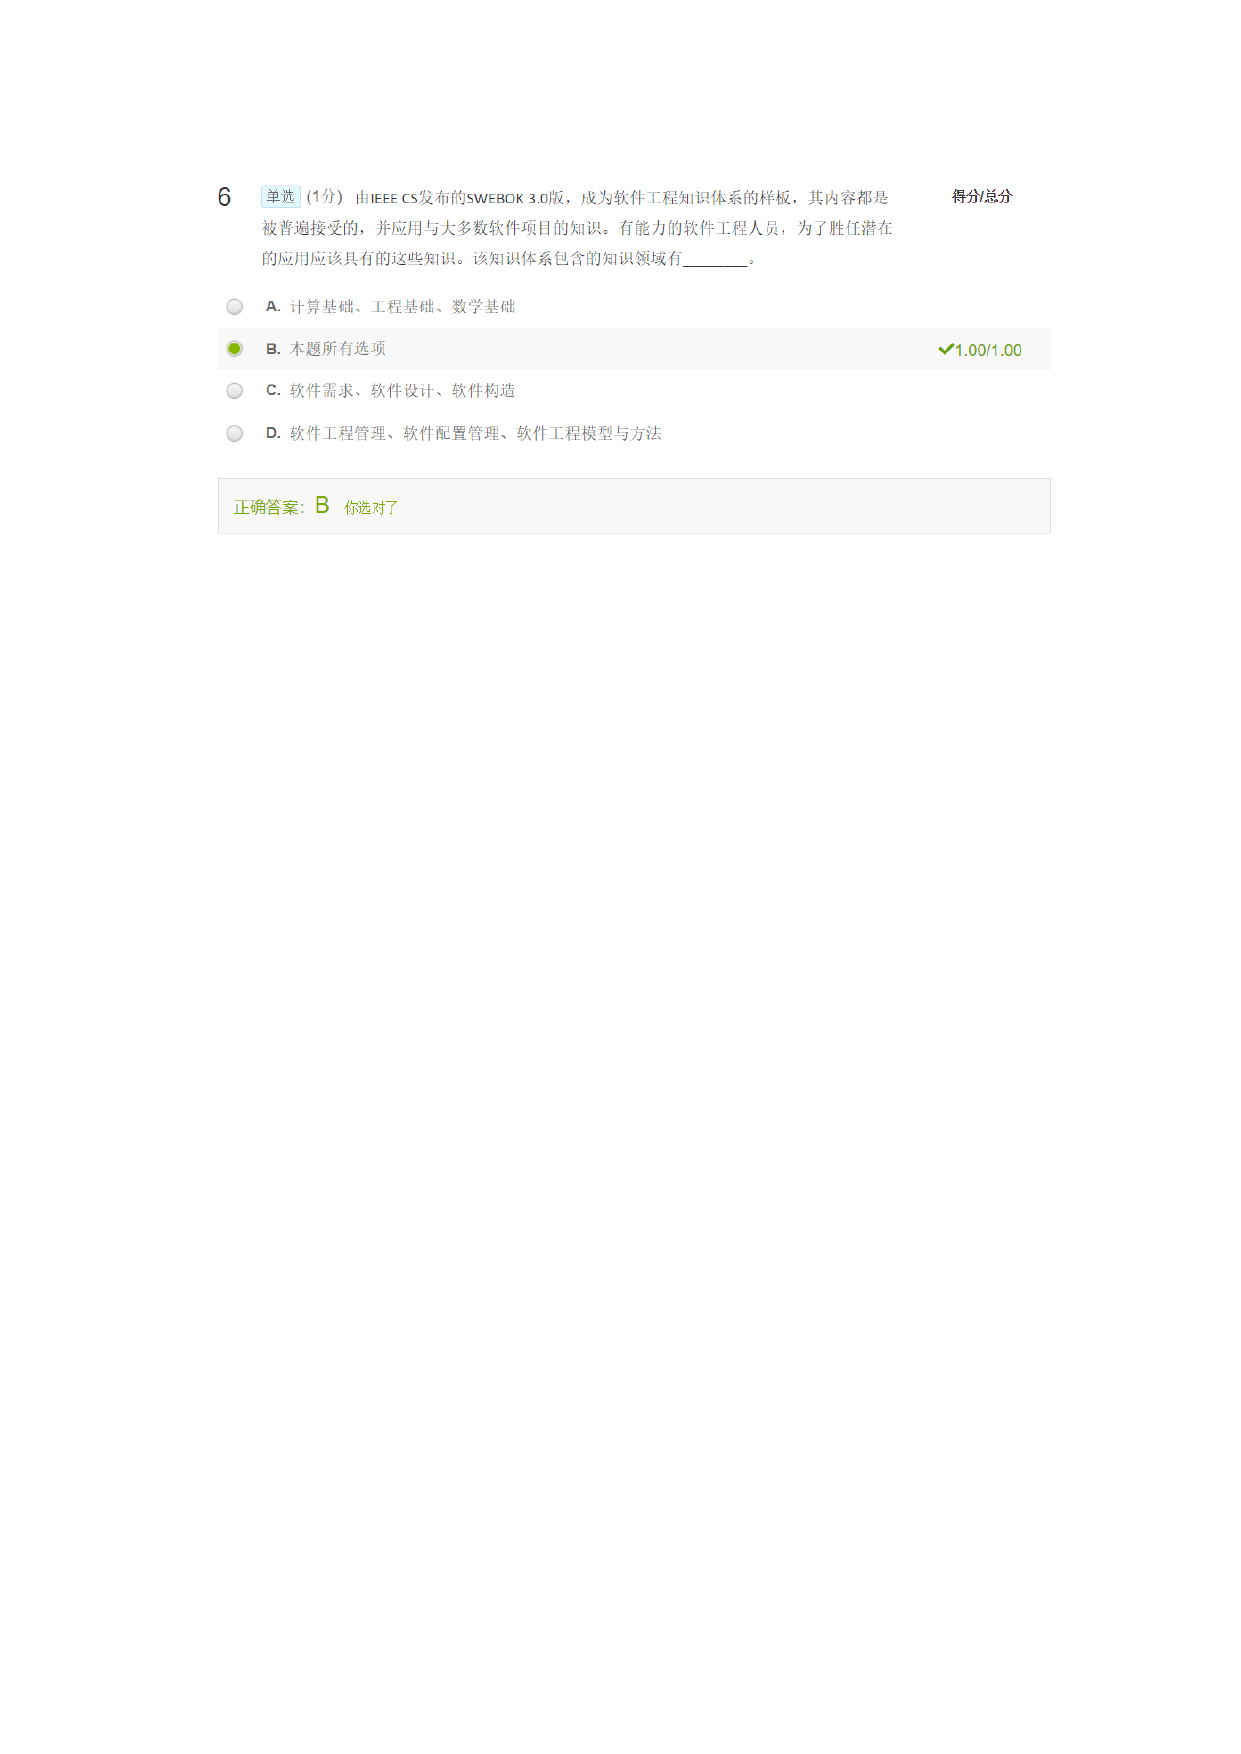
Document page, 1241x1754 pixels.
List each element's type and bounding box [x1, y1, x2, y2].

picture [187, 162, 1053, 550]
